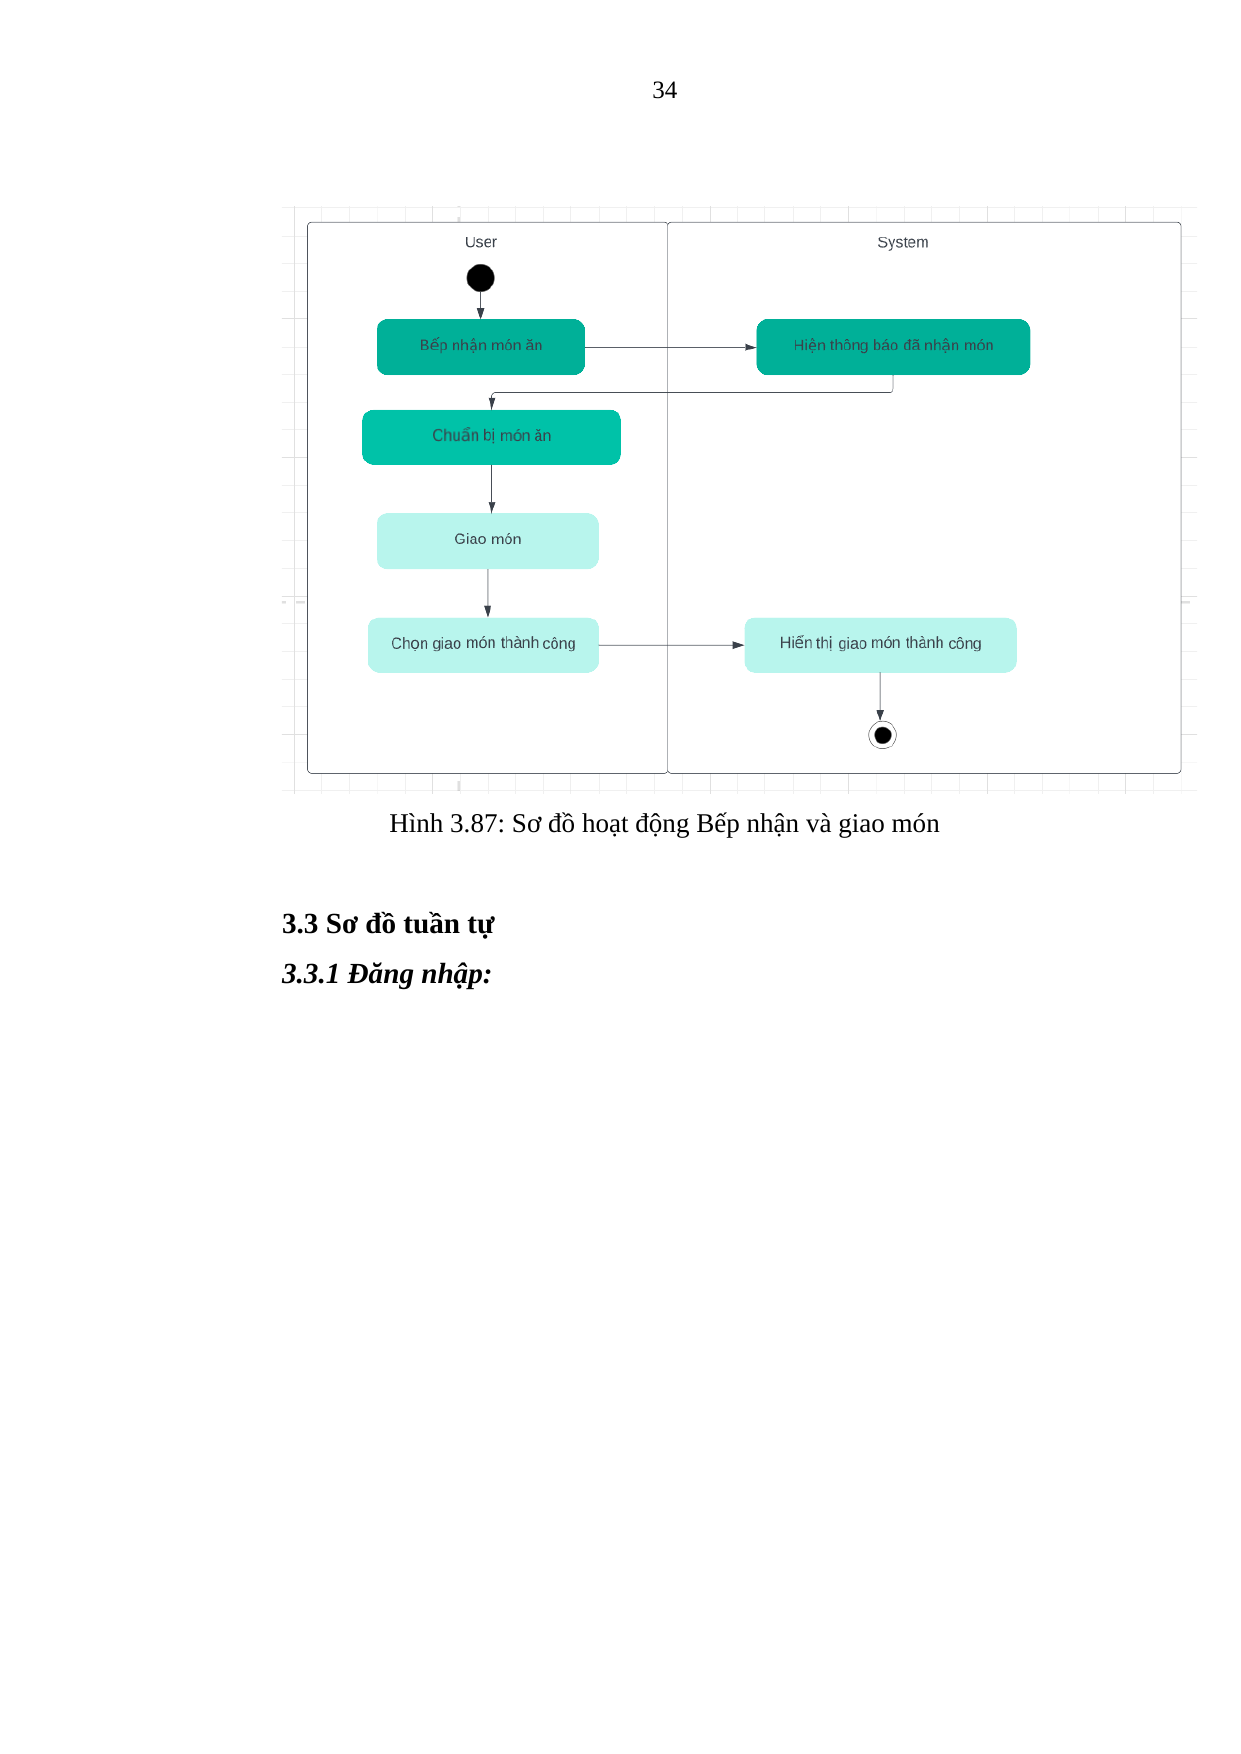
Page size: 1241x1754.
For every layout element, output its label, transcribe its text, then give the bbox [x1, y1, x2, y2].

picture [281, 206, 1198, 794]
text Hình 3.87: Sơ đồ hoạt động Bếp nhận và giao món [207, 807, 1122, 838]
text 3.3 Sơ đồ tuần tự [207, 906, 1122, 939]
text 3.3.1 Đăng nhập: [207, 956, 1122, 989]
